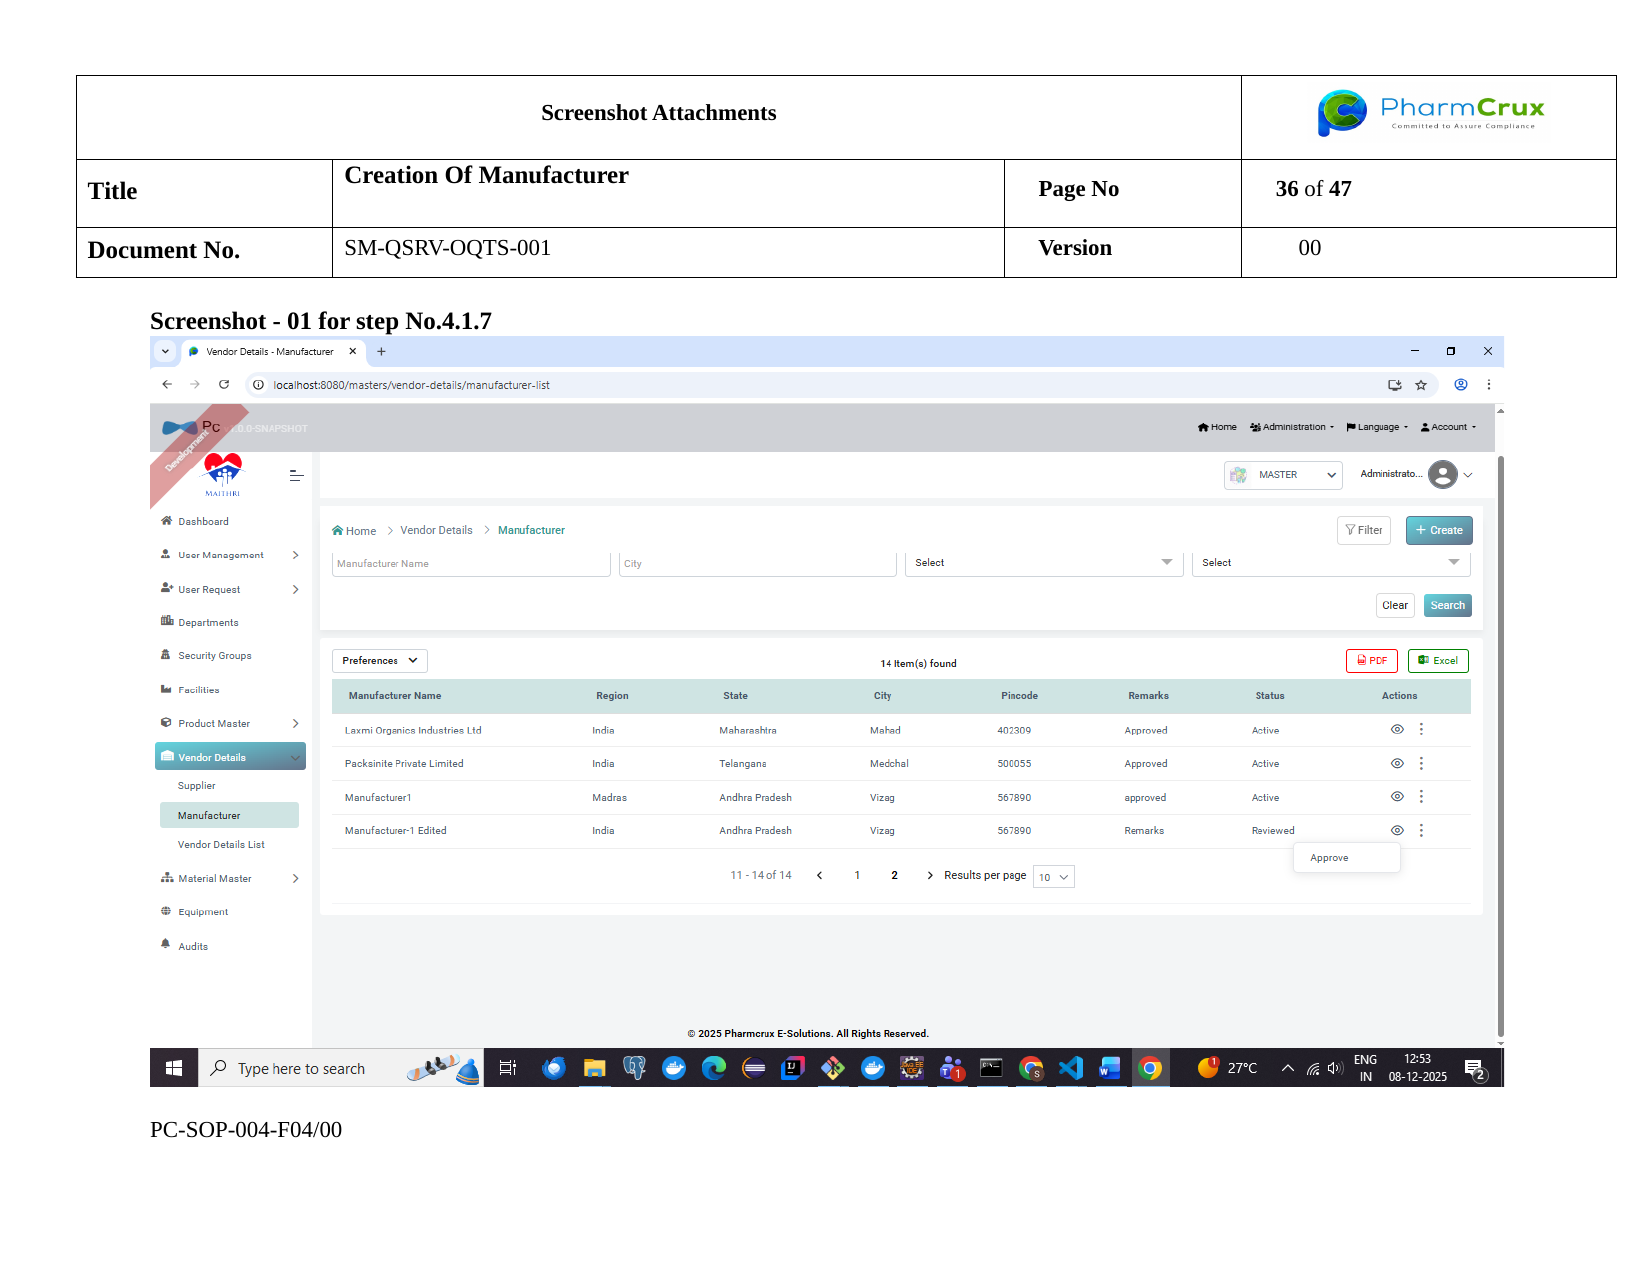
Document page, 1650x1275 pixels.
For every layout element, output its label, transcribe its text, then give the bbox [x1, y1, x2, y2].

picture [150, 336, 1505, 1087]
text Screenshot - 01 for step No.4.1.7 [150, 306, 1500, 336]
picture [1307, 82, 1551, 143]
